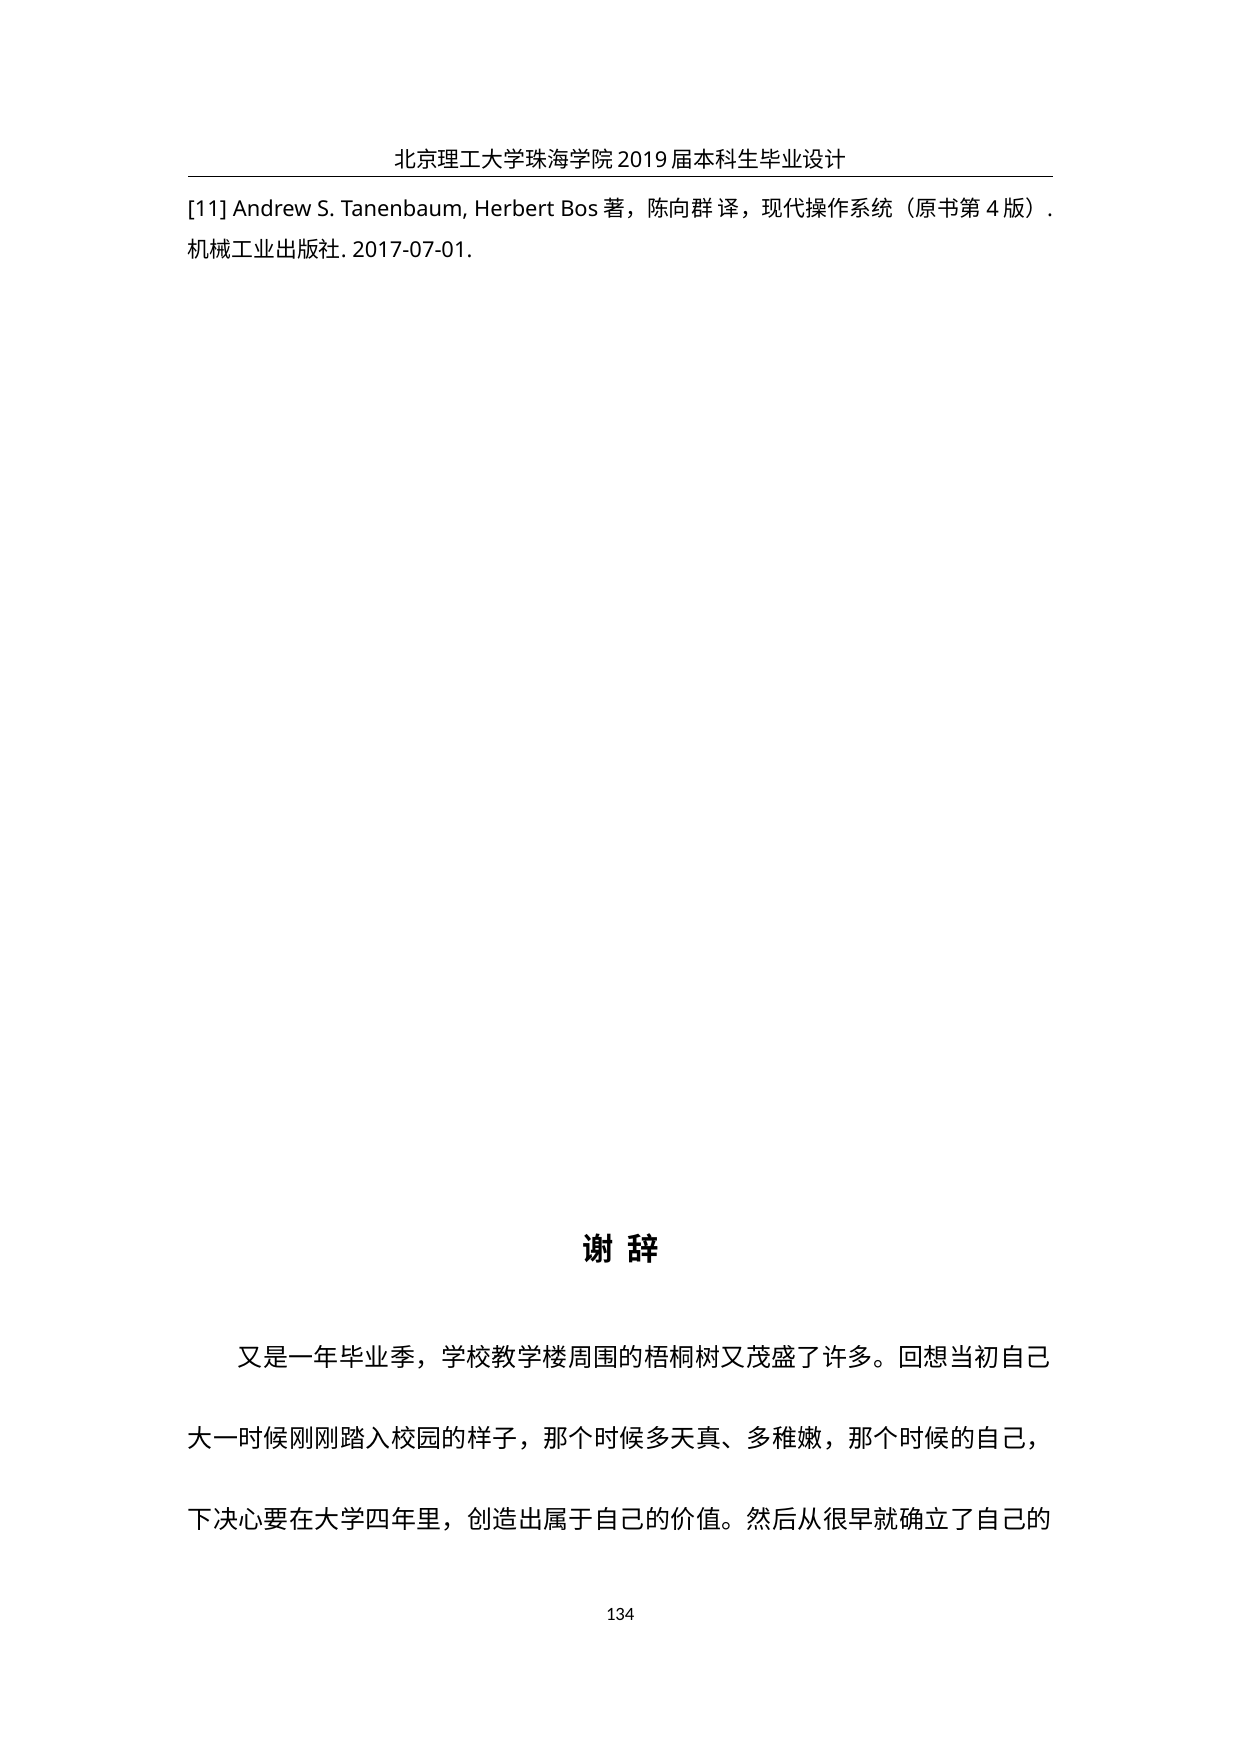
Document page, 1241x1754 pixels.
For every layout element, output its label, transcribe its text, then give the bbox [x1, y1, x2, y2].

text 谢 辞 [187, 1214, 1053, 1279]
text [11] Andrew S. Tanenbaum, Herbert Bos著，陈向群 译，现代操作系统（原书第4版）. 机械工业出版社. 2017-07-01. [187, 191, 1053, 264]
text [187, 1323, 1053, 1551]
